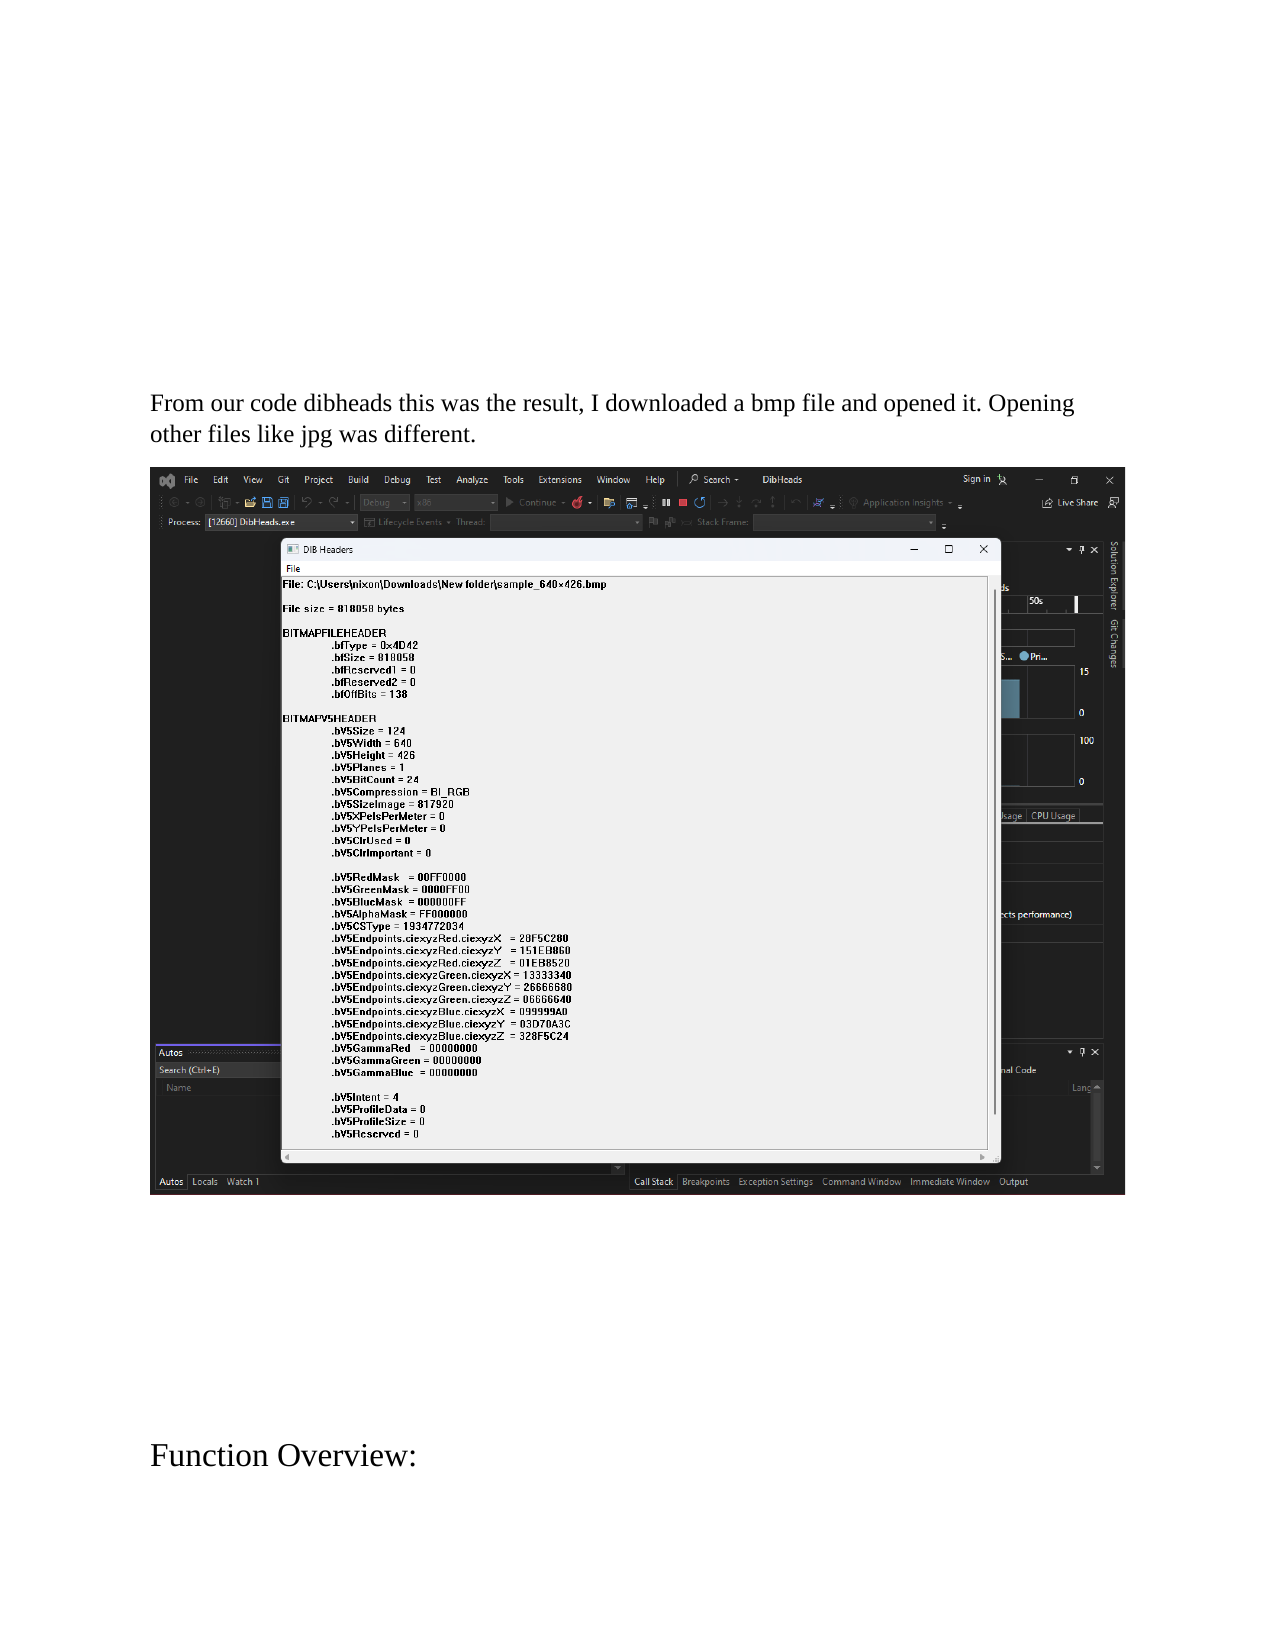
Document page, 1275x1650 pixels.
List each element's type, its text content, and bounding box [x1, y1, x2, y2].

picture [150, 467, 1125, 1195]
text Function Overview: [150, 1435, 1125, 1474]
text From our code dibheads this was the result, I downloaded a bmp file and opened it. Opening other files like jpg was different. [150, 388, 1125, 448]
